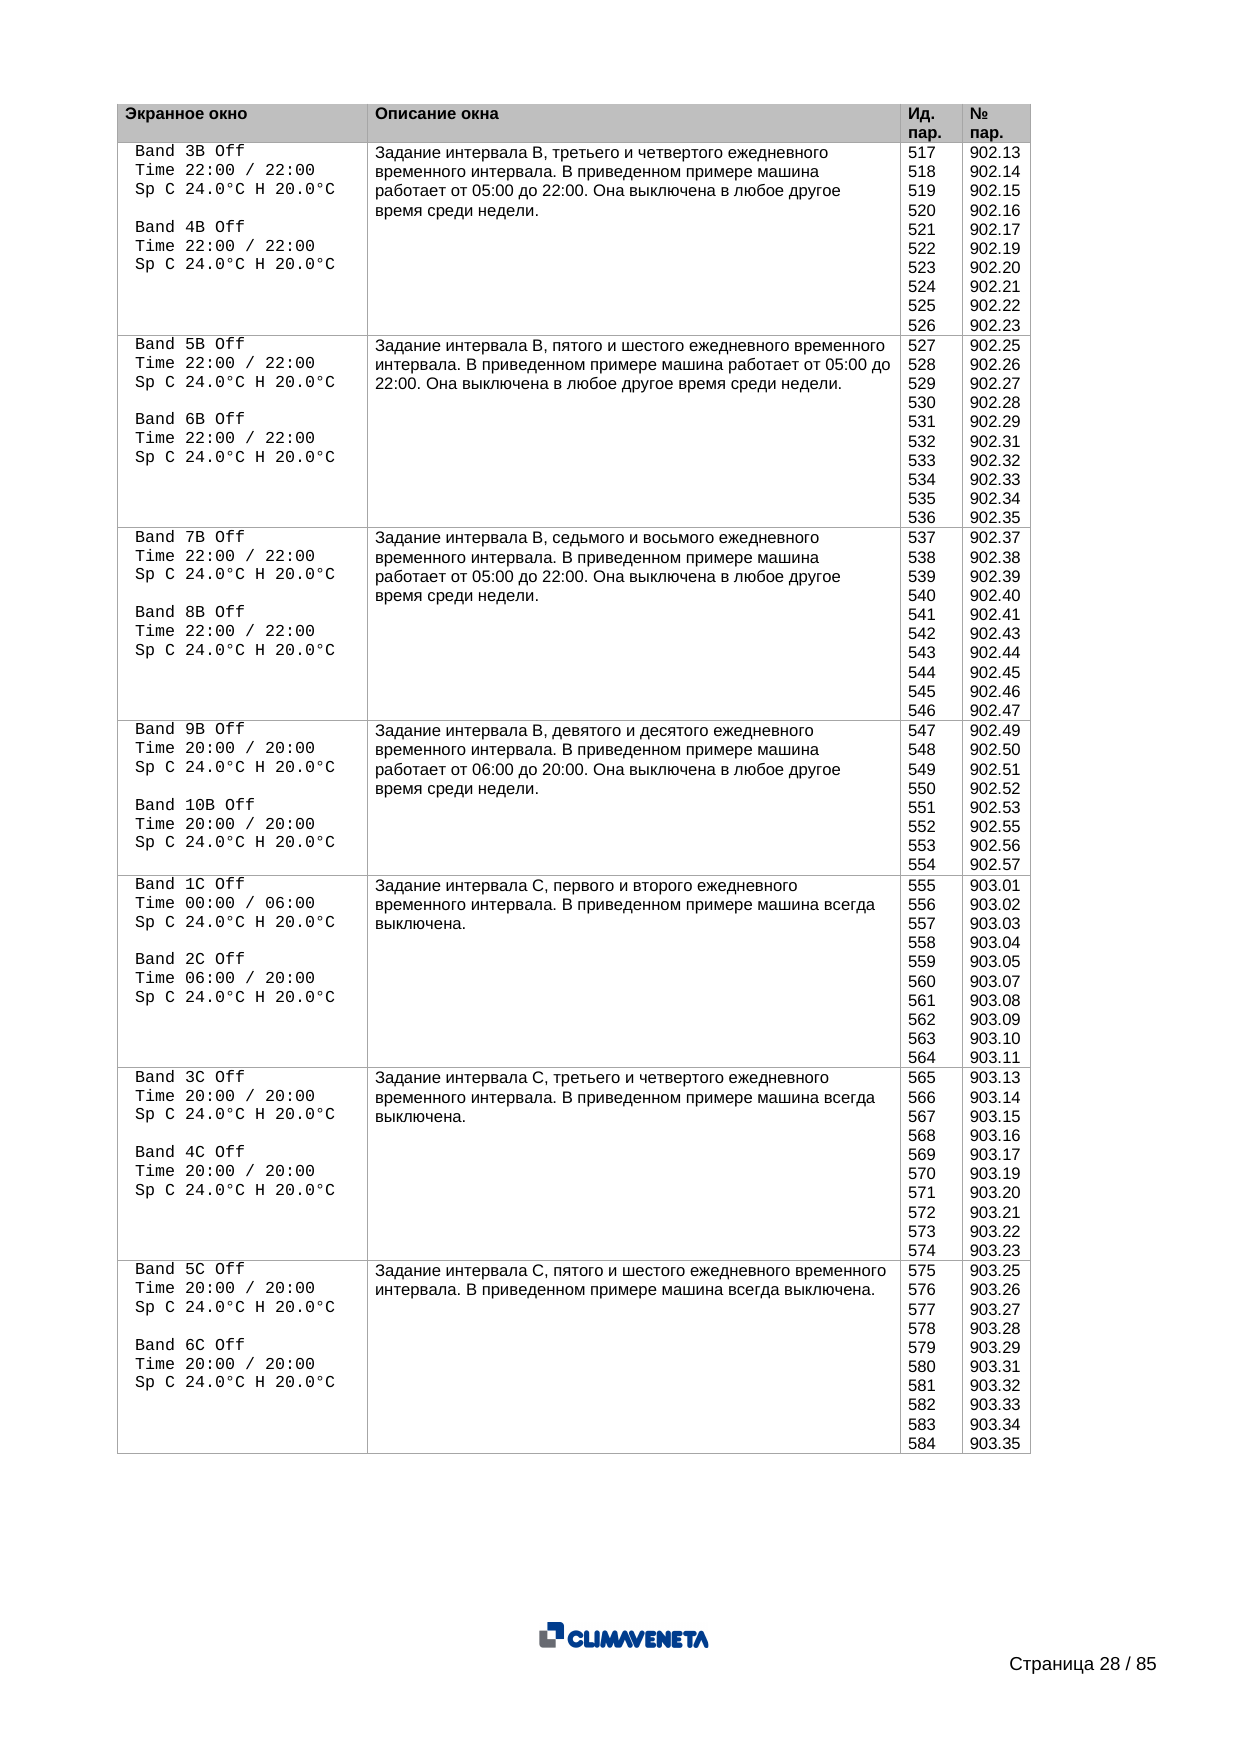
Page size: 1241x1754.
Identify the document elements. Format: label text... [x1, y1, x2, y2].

table_cell Задание интервала С, третьего и четвертого ежедневного временного интервала. В приведенном примере машина всегда выключена. [368, 1068, 900, 1260]
table_cell Band 7B Off Time 22:00 / 22:00 Sp C 24.0°C H 20.0°C Band 8B Off Time 22:00 / 22:00 Sp C 24.0°C H 20.0°C [118, 528, 367, 720]
table_cell 903.01 903.02 903.03 903.04 903.05 903.07 903.08 903.09 903.10 903.11 [963, 876, 1030, 1067]
table_header № пар. [963, 104, 1030, 142]
table_cell 902.37 902.38 902.39 902.40 902.41 902.43 902.44 902.45 902.46 902.47 [963, 528, 1030, 720]
table_cell 555 556 557 558 559 560 561 562 563 564 [901, 876, 962, 1067]
table_cell 902.25 902.26 902.27 902.28 902.29 902.31 902.32 902.33 902.34 902.35 [963, 336, 1030, 527]
table_cell Band 1C Off Time 00:00 / 06:00 Sp C 24.0°C H 20.0°C Band 2C Off Time 06:00 / 20:00 Sp C 24.0°C H 20.0°C [118, 876, 367, 1067]
table_header Описание окна [368, 104, 900, 142]
table_cell Задание интервала С, пятого и шестого ежедневного временного интервала. В приведенном примере машина всегда выключена. [368, 1261, 900, 1453]
table_cell Задание интервала В, третьего и четвертого ежедневного временного интервала. В приведенном примере машина работает от 05:00 до 22:00. Она выключена в любое другое время среди недели. [368, 143, 900, 334]
table_cell 565 566 567 568 569 570 571 572 573 574 [901, 1068, 962, 1260]
table_cell Задание интервала В, седьмого и восьмого ежедневного временного интервала. В приведенном примере машина работает от 05:00 до 22:00. Она выключена в любое другое время среди недели. [368, 528, 900, 720]
table_cell Band 3C Off Time 20:00 / 20:00 Sp C 24.0°C H 20.0°C Band 4C Off Time 20:00 / 20:00 Sp C 24.0°C H 20.0°C [118, 1068, 367, 1260]
table_cell 902.49 902.50 902.51 902.52 902.53 902.55 902.56 902.57 [963, 721, 1030, 874]
table_cell 903.25 903.26 903.27 903.28 903.29 903.31 903.32 903.33 903.34 903.35 [963, 1261, 1030, 1453]
table_cell Band 9B Off Time 20:00 / 20:00 Sp C 24.0°C H 20.0°C Band 10B Off Time 20:00 / 20:00 Sp C 24.0°C H 20.0°C [118, 721, 367, 874]
table_header Экранное окно [118, 104, 367, 142]
table_cell 527 528 529 530 531 532 533 534 535 536 [901, 336, 962, 527]
table_cell 547 548 549 550 551 552 553 554 [901, 721, 962, 874]
table_cell 903.13 903.14 903.15 903.16 903.17 903.19 903.20 903.21 903.22 903.23 [963, 1068, 1030, 1260]
table_cell Задание интервала С, первого и второго ежедневного временного интервала. В приведенном примере машина всегда выключена. [368, 876, 900, 1067]
table_cell 537 538 539 540 541 542 543 544 545 546 [901, 528, 962, 720]
table_cell 517 518 519 520 521 522 523 524 525 526 [901, 143, 962, 334]
table_cell Задание интервала В, пятого и шестого ежедневного временного интервала. В приведенном примере машина работает от 05:00 до 22:00. Она выключена в любое другое время среди недели. [368, 336, 900, 527]
table_cell Band 3B Off Time 22:00 / 22:00 Sp C 24.0°C H 20.0°C Band 4B Off Time 22:00 / 22:00 Sp C 24.0°C H 20.0°C [118, 143, 367, 334]
picture [539, 1622, 709, 1648]
table_cell 575 576 577 578 579 580 581 582 583 584 [901, 1261, 962, 1453]
table_header Ид. пар. [901, 104, 962, 142]
table_cell 902.13 902.14 902.15 902.16 902.17 902.19 902.20 902.21 902.22 902.23 [963, 143, 1030, 334]
table_cell Задание интервала В, девятого и десятого ежедневного временного интервала. В приведенном примере машина работает от 06:00 до 20:00. Она выключена в любое другое время среди недели. [368, 721, 900, 874]
table_cell Band 5C Off Time 20:00 / 20:00 Sp C 24.0°C H 20.0°C Band 6C Off Time 20:00 / 20:00 Sp C 24.0°C H 20.0°C [118, 1261, 367, 1453]
table_cell Band 5B Off Time 22:00 / 22:00 Sp C 24.0°C H 20.0°C Band 6B Off Time 22:00 / 22:00 Sp C 24.0°C H 20.0°C [118, 336, 367, 527]
